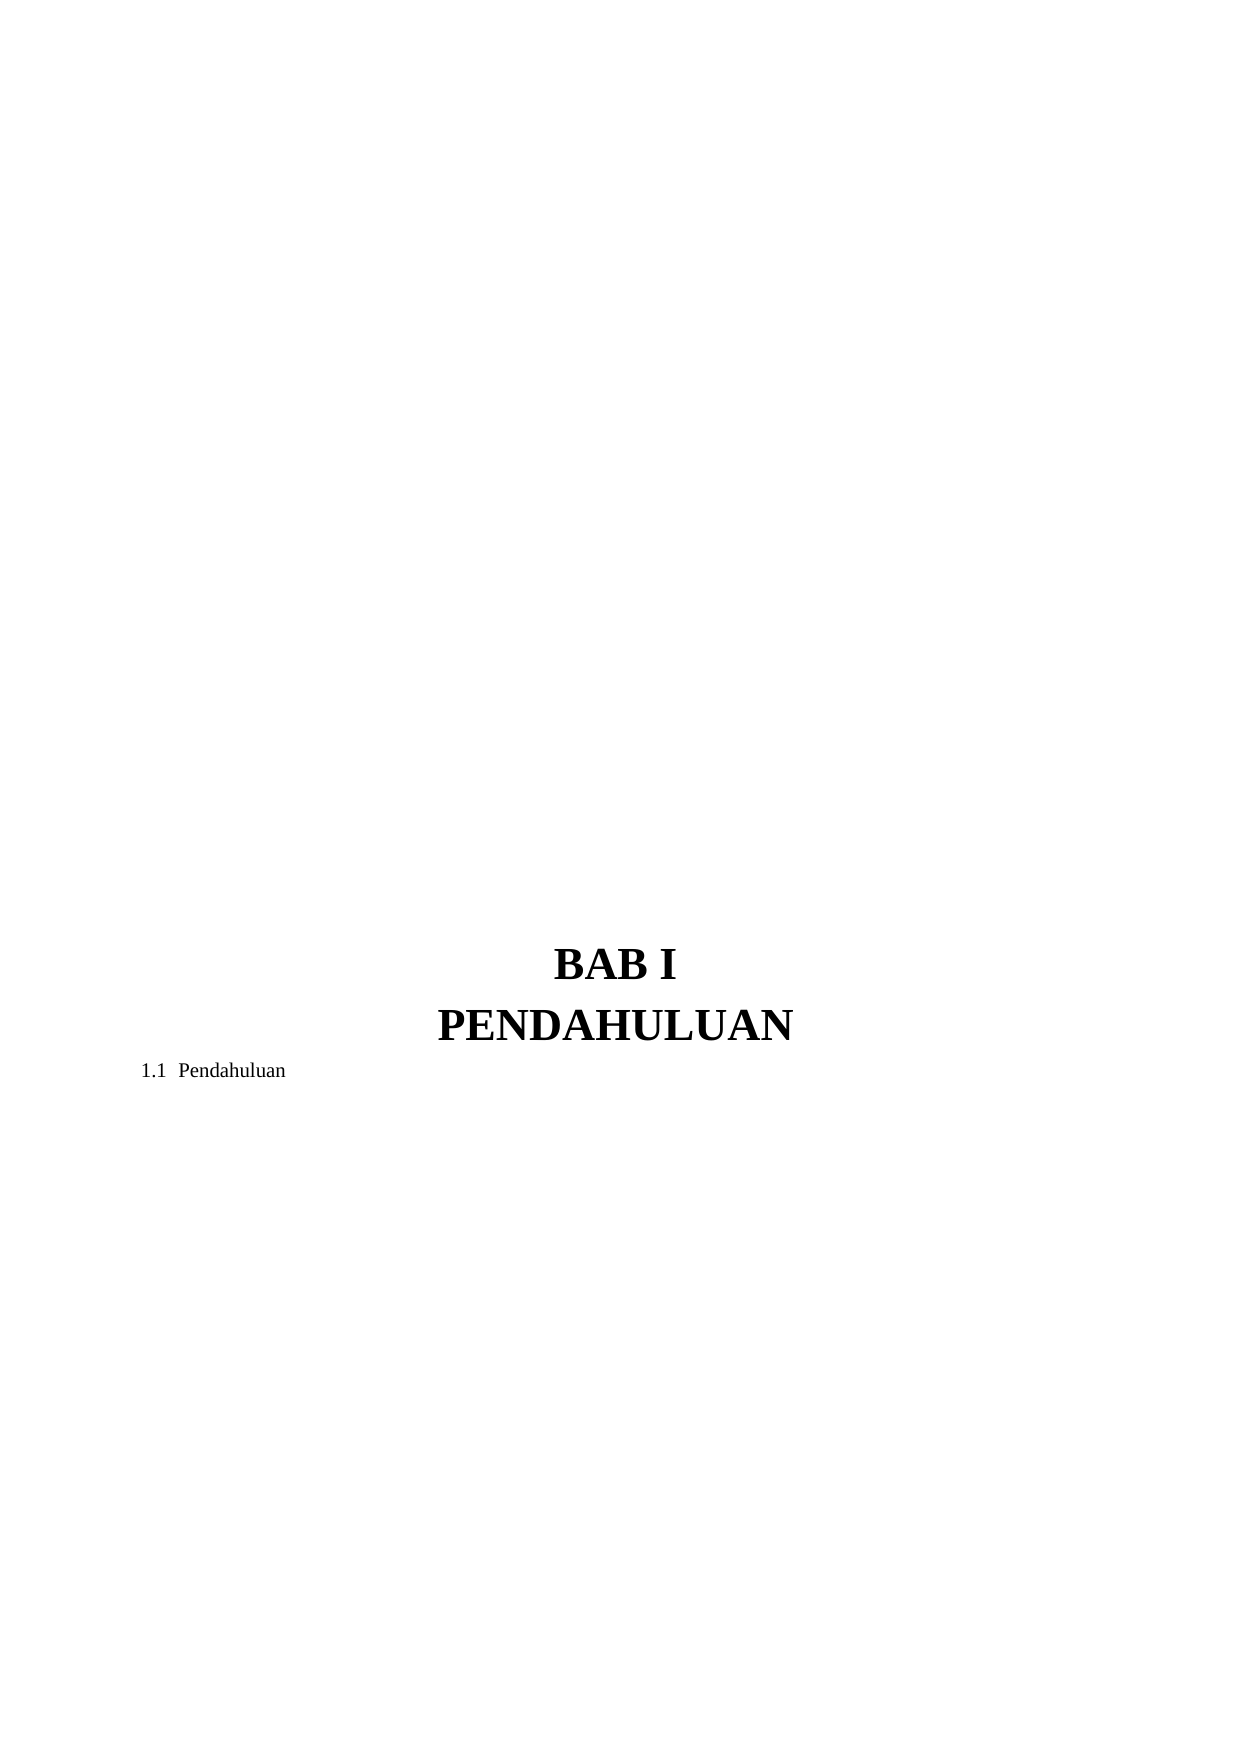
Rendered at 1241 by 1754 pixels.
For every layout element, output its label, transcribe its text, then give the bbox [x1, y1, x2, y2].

list Pendahuluan [141, 1058, 1090, 1082]
text BAB I [141, 937, 1090, 989]
text PENDAHULUAN [141, 997, 1090, 1050]
